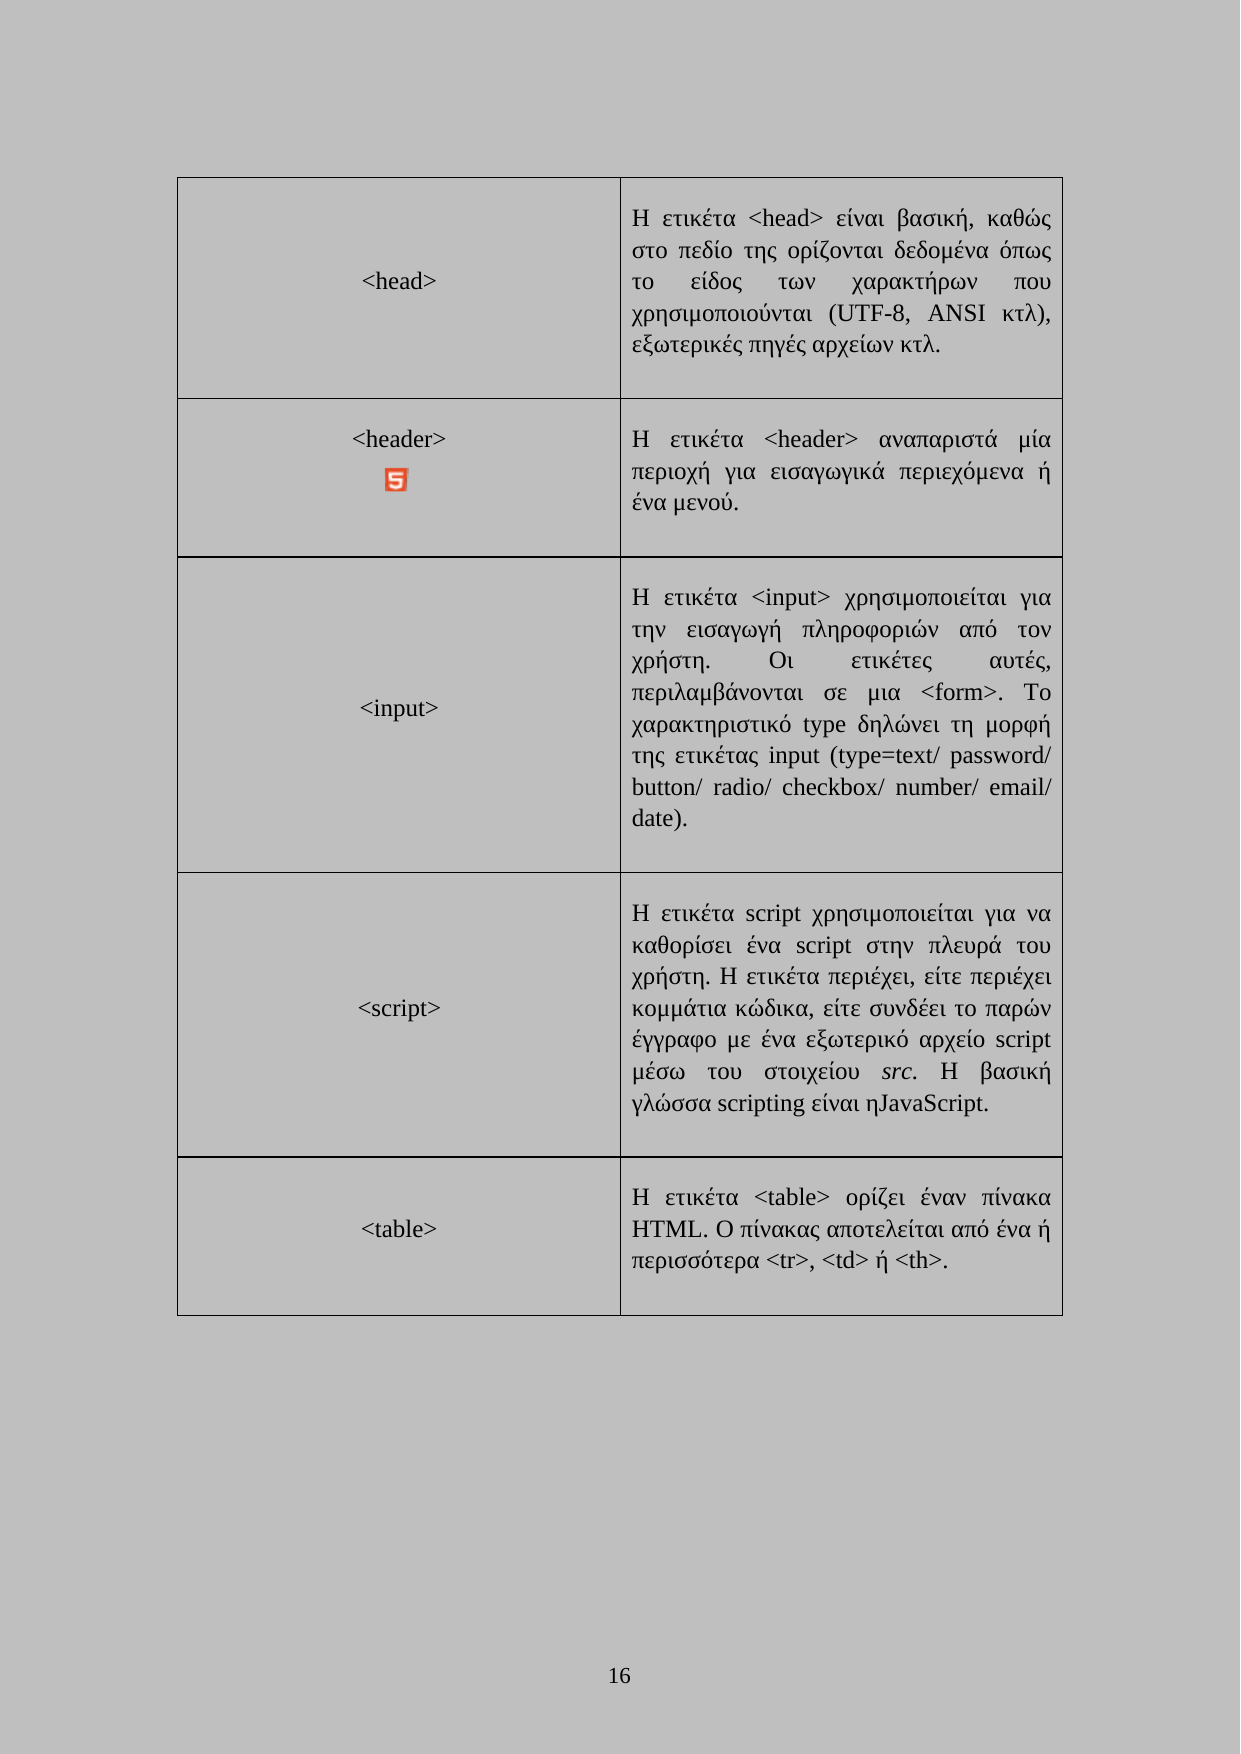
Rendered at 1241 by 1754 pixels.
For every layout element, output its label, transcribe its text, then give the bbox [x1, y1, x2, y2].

table_cell <table> [178, 1158, 620, 1314]
table_cell <head> [178, 178, 620, 398]
table_cell <header> [178, 399, 620, 556]
table_cell Η ετικέτα <input> χρησιμοποιείται για την εισαγωγή πληροφοριών από τον χρήστη. Οι ετικέτες αυτές, περιλαμβάνονται σε μια <form>. Το χαρακτηριστικό type δηλώνει τη μορφή της ετικέτας input (type=text/ password/ button/ radio/ checkbox/ number/ email/ date). [621, 558, 1062, 872]
table_cell Η ετικέτα <header> αναπαριστά μία περιοχή για εισαγωγικά περιεχόμενα ή ένα μενού. [621, 399, 1062, 556]
table_cell Η ετικέτα <head> είναι βασική, καθώς στο πεδίο της ορίζονται δεδομένα όπως το είδος των χαρακτήρων που χρησιμοποιούνται (UTF-8, ANSI κτλ), εξωτερικές πηγές αρχείων κτλ. [621, 178, 1062, 398]
table_cell Η ετικέτα <table> ορίζει έναν πίνακα HTML. Ο πίνακας αποτελείται από ένα ή περισσότερα <tr>, <td> ή <th>. [621, 1158, 1062, 1314]
table_cell <script> [178, 873, 620, 1156]
table_cell Η ετικέτα script χρησιμοποιείται για να καθορίσει ένα script στην πλευρά του χρήστη. Η ετικέτα περιέχει, είτε περιέχει κομμάτια κώδικα, είτε συνδέει το παρών έγγραφο με ένα εξωτερικό αρχείο script μέσω του στοιχείου src. Η βασική γλώσσα scripting είναι ηJavaScript. [621, 873, 1062, 1156]
picture [384, 467, 413, 492]
table_cell <input> [178, 558, 620, 872]
